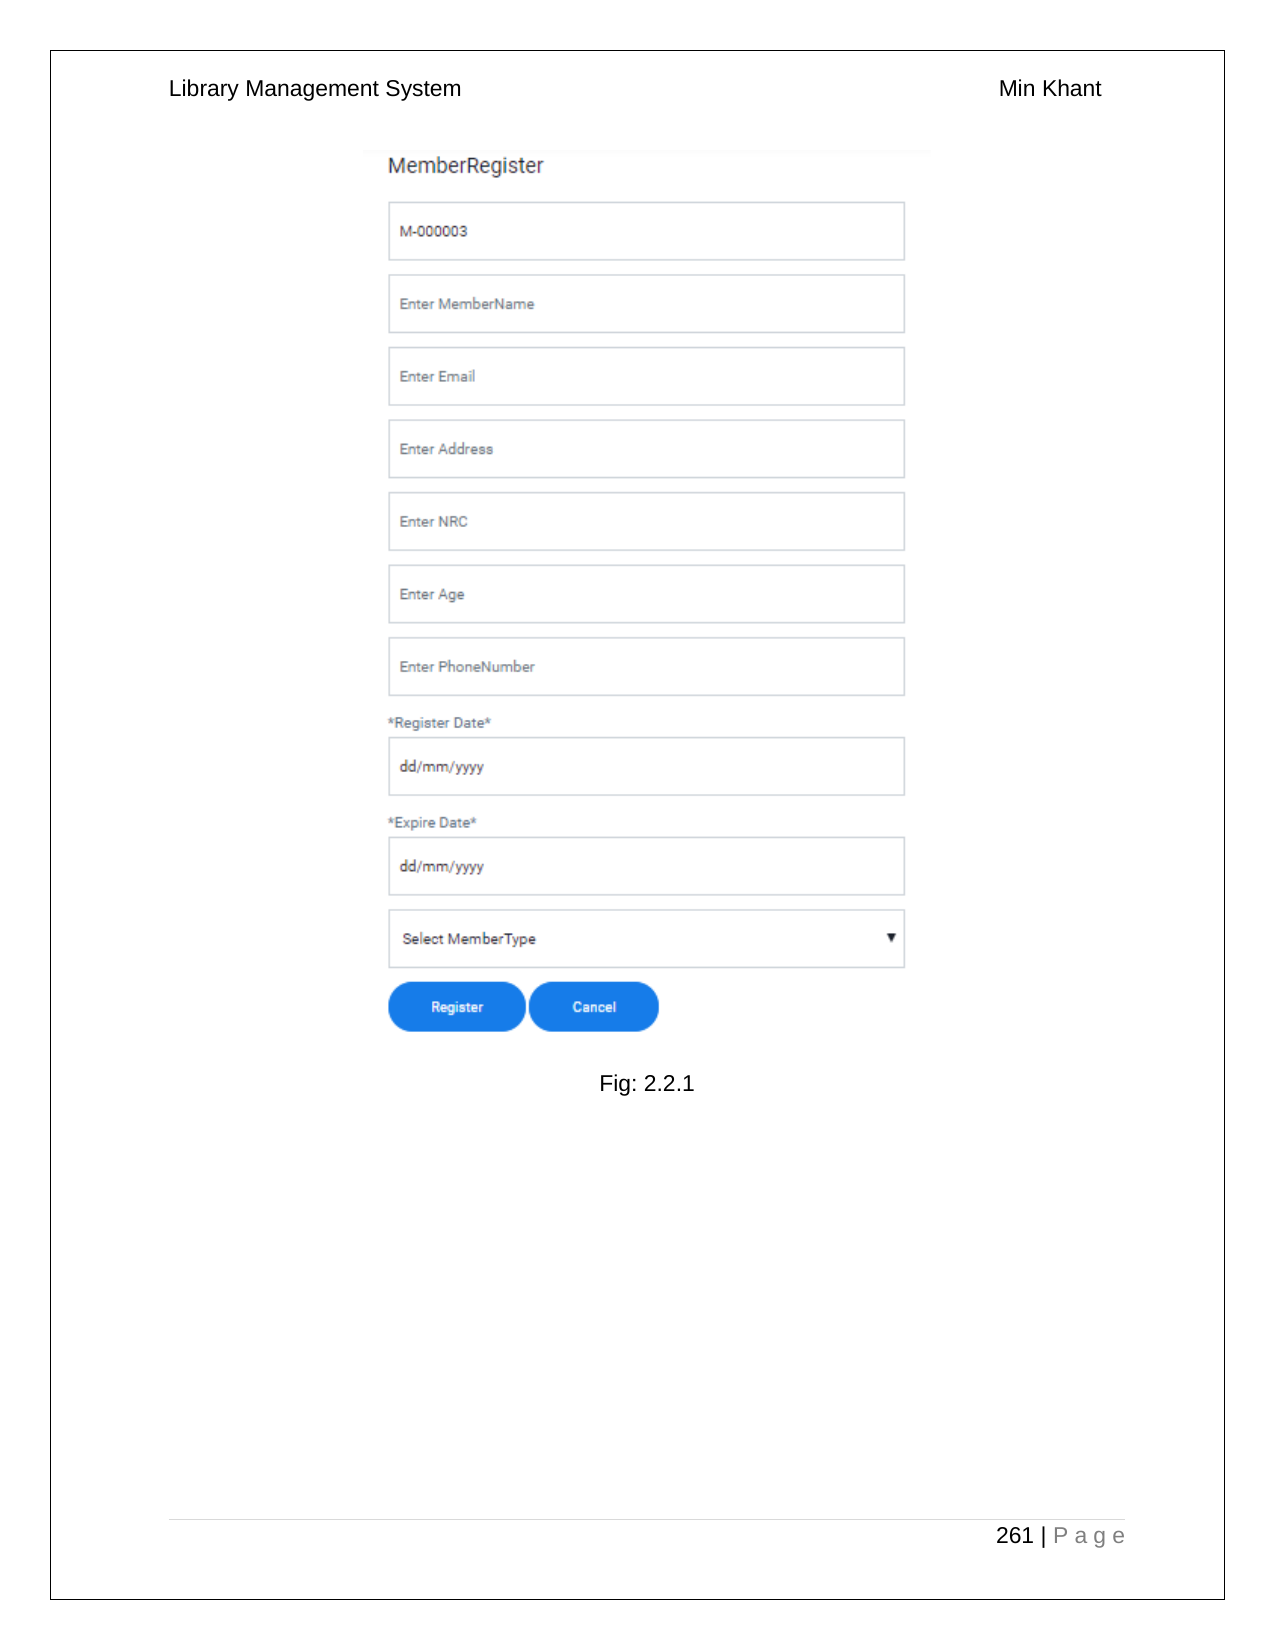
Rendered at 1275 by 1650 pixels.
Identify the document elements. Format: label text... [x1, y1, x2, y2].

text Fig: 2.2.1 [169, 1070, 1125, 1097]
picture [363, 150, 931, 1041]
